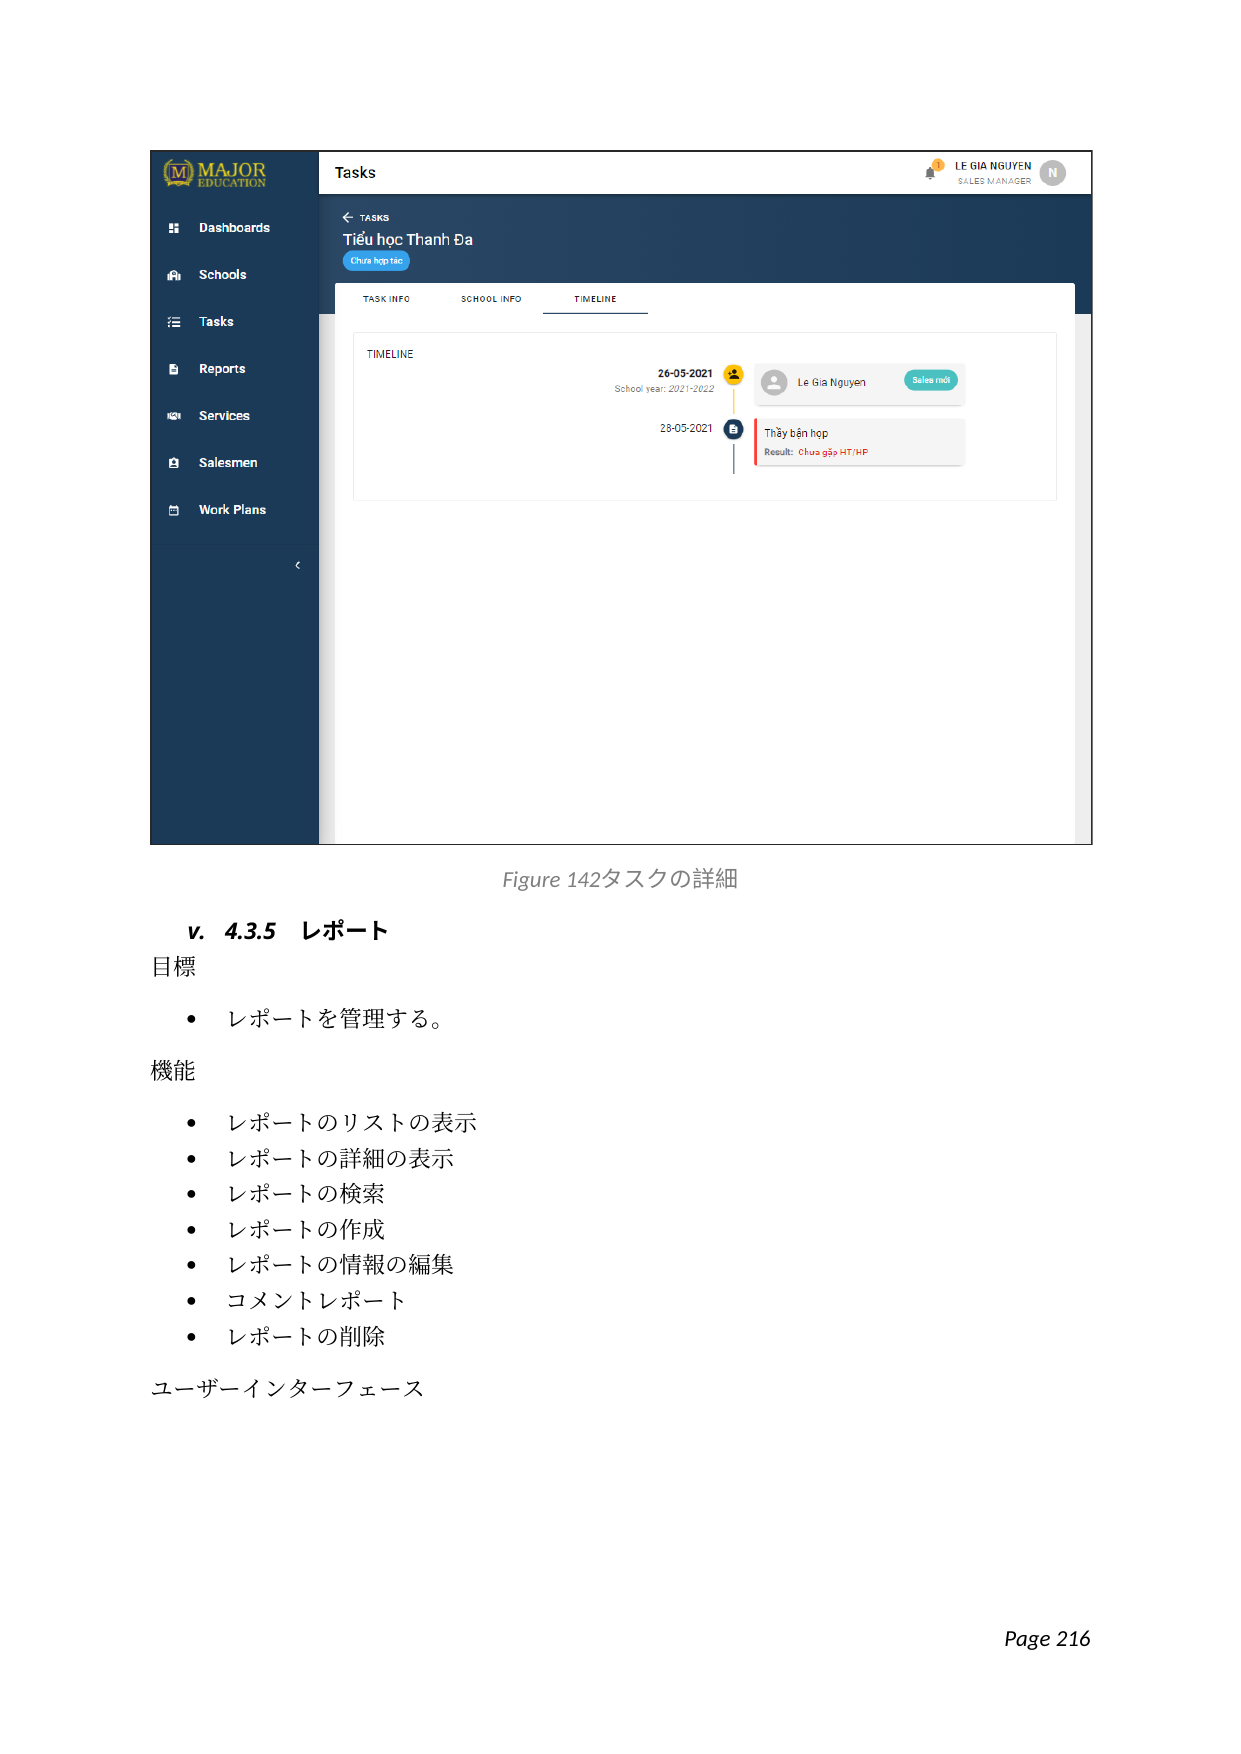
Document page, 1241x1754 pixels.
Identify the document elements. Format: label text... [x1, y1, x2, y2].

picture [150, 150, 1093, 845]
text ユーザーインターフェース [150, 1371, 1093, 1404]
text 目標 [150, 949, 1093, 982]
subtitle 4.3.5 レポート [187, 915, 1093, 946]
list レポートの検索 [187, 1176, 1093, 1209]
text Figure 142タスクの詳細 [150, 863, 1093, 894]
list レポートのリストの表示 [187, 1105, 1093, 1138]
list レポートの削除 [187, 1318, 1093, 1351]
list レポートの作成 [187, 1212, 1093, 1245]
list コメントレポート [187, 1283, 1093, 1316]
text 機能 [150, 1053, 1093, 1086]
list レポートを管理する。 [187, 1001, 1093, 1034]
list レポートの情報の編集 [187, 1247, 1093, 1280]
list レポートの詳細の表示 [187, 1141, 1093, 1174]
